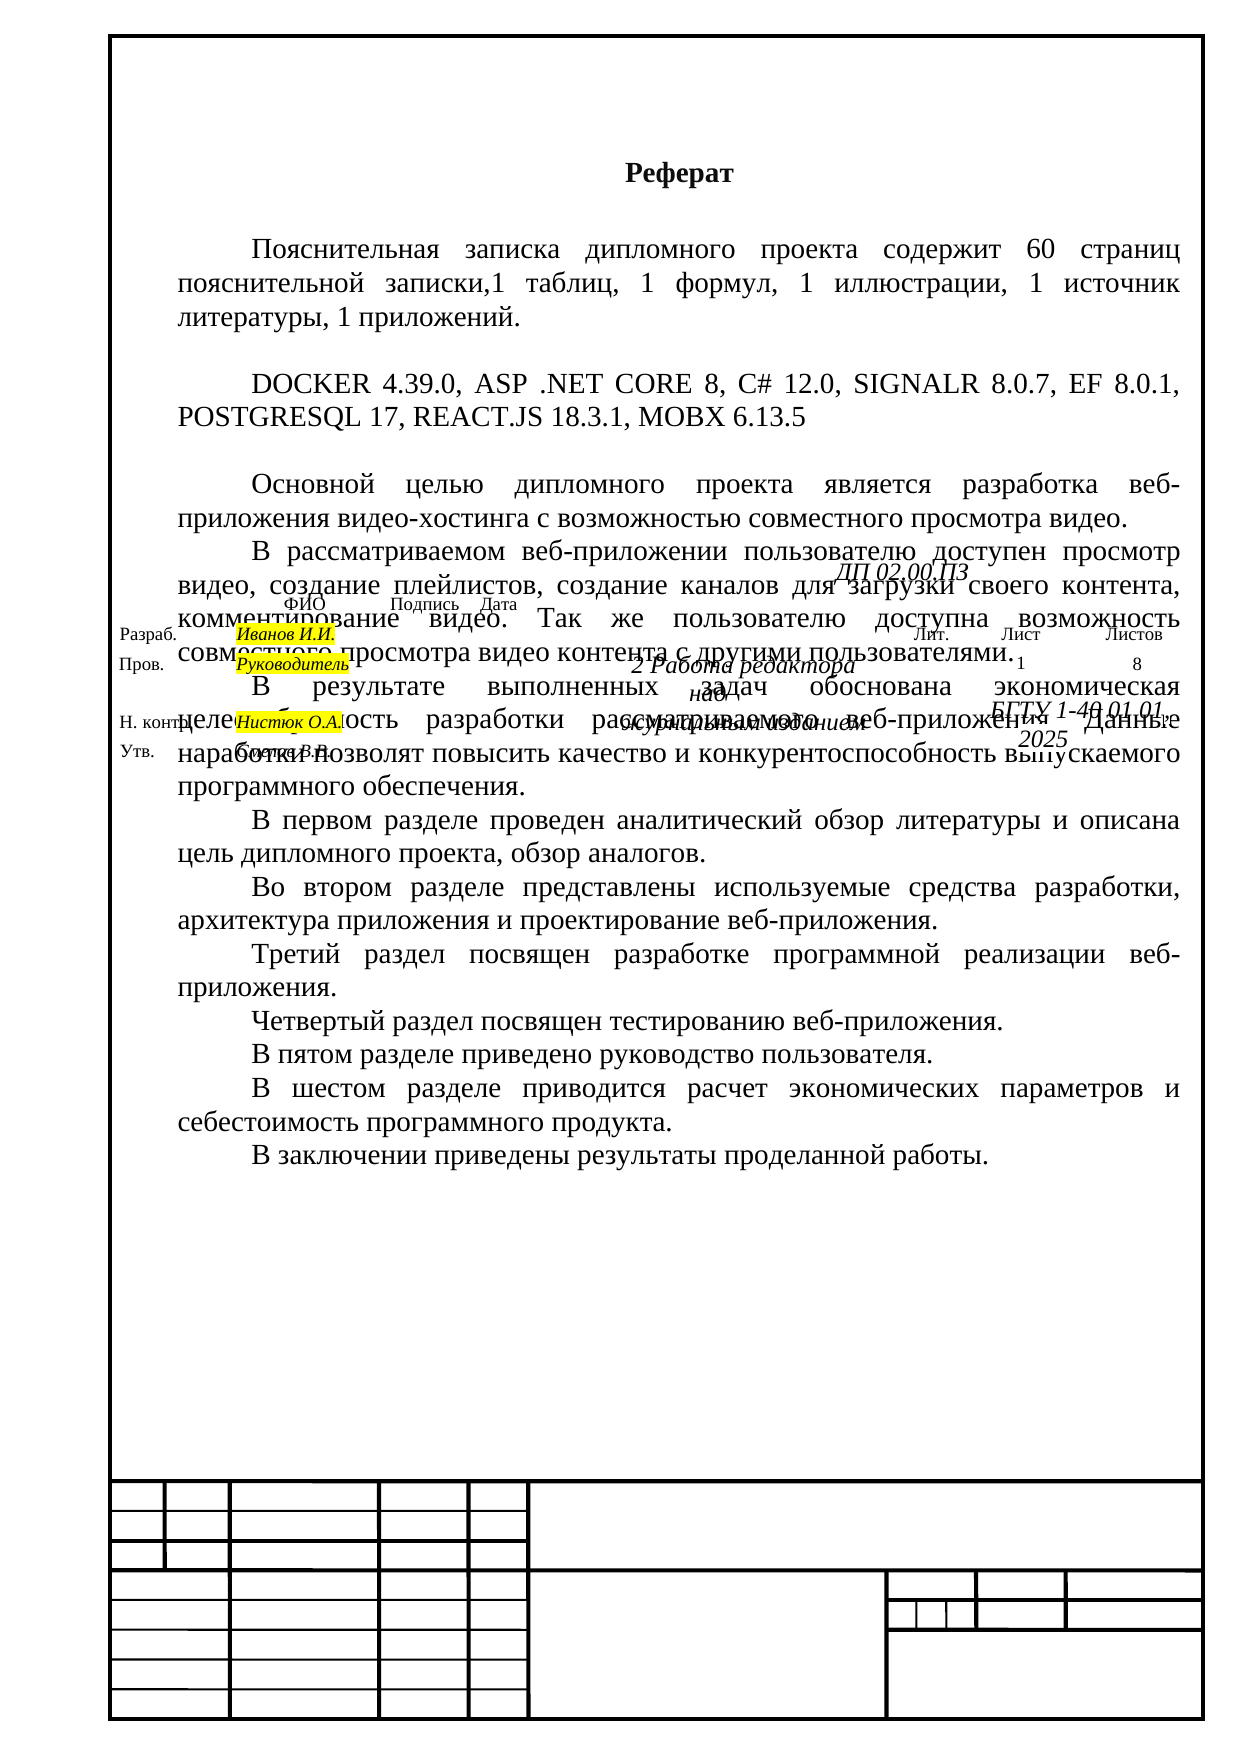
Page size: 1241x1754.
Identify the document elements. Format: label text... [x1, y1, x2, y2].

text Во втором разделе представлены используемые средства разработки, архитектура приложения и проектирование веб-приложения. [177, 869, 1181, 936]
text Основной целью дипломного проекта является разработка веб-приложения видео-хостинга с возможностью совместного просмотра видео. [177, 466, 1181, 533]
text В результате выполненных задач обоснована экономическая целесообразность разработки рассматриваемого веб-приложения. Данные наработки позволят повысить качество и конкурентоспособность выпускаемого программного обеспечения. [177, 668, 1181, 802]
text Третий раздел посвящен разработке программной реализации веб-приложения. [177, 936, 1181, 1003]
text В рассматриваемом веб-приложении пользователю доступен просмотр видео, создание плейлистов, создание каналов для загрузки своего контента, комментирование видео. Так же пользователю доступна возможность совместного просмотра видео контента с другими пользователями. [177, 533, 1181, 668]
text В заключении приведены результаты проделанной работы. [177, 1137, 1181, 1171]
text Пояснительная записка дипломного проекта содержит 60 страниц пояснительной записки,1 таблиц, 1 формул, 1 иллюстрации, 1 источник литературы, 1 приложений. [177, 232, 1181, 332]
text В пятом разделе приведено руководство пользователя. [177, 1037, 1181, 1070]
text DOCKER 4.39.0, ASP .NET CORE 8, C# 12.0, SIGNALR 8.0.7, EF 8.0.1, POSTGRESQL 17, REACT.JS 18.3.1, MOBX 6.13.5 [177, 366, 1181, 433]
text В шестом разделе приводится расчет экономических параметров и себестоимость программного продукта. [177, 1070, 1181, 1137]
text Реферат [177, 156, 1181, 189]
text В первом разделе проведен аналитический обзор литературы и описана цель дипломного проекта, обзор аналогов. [177, 802, 1181, 869]
text Четвертый раздел посвящен тестированию веб-приложения. [177, 1003, 1181, 1037]
